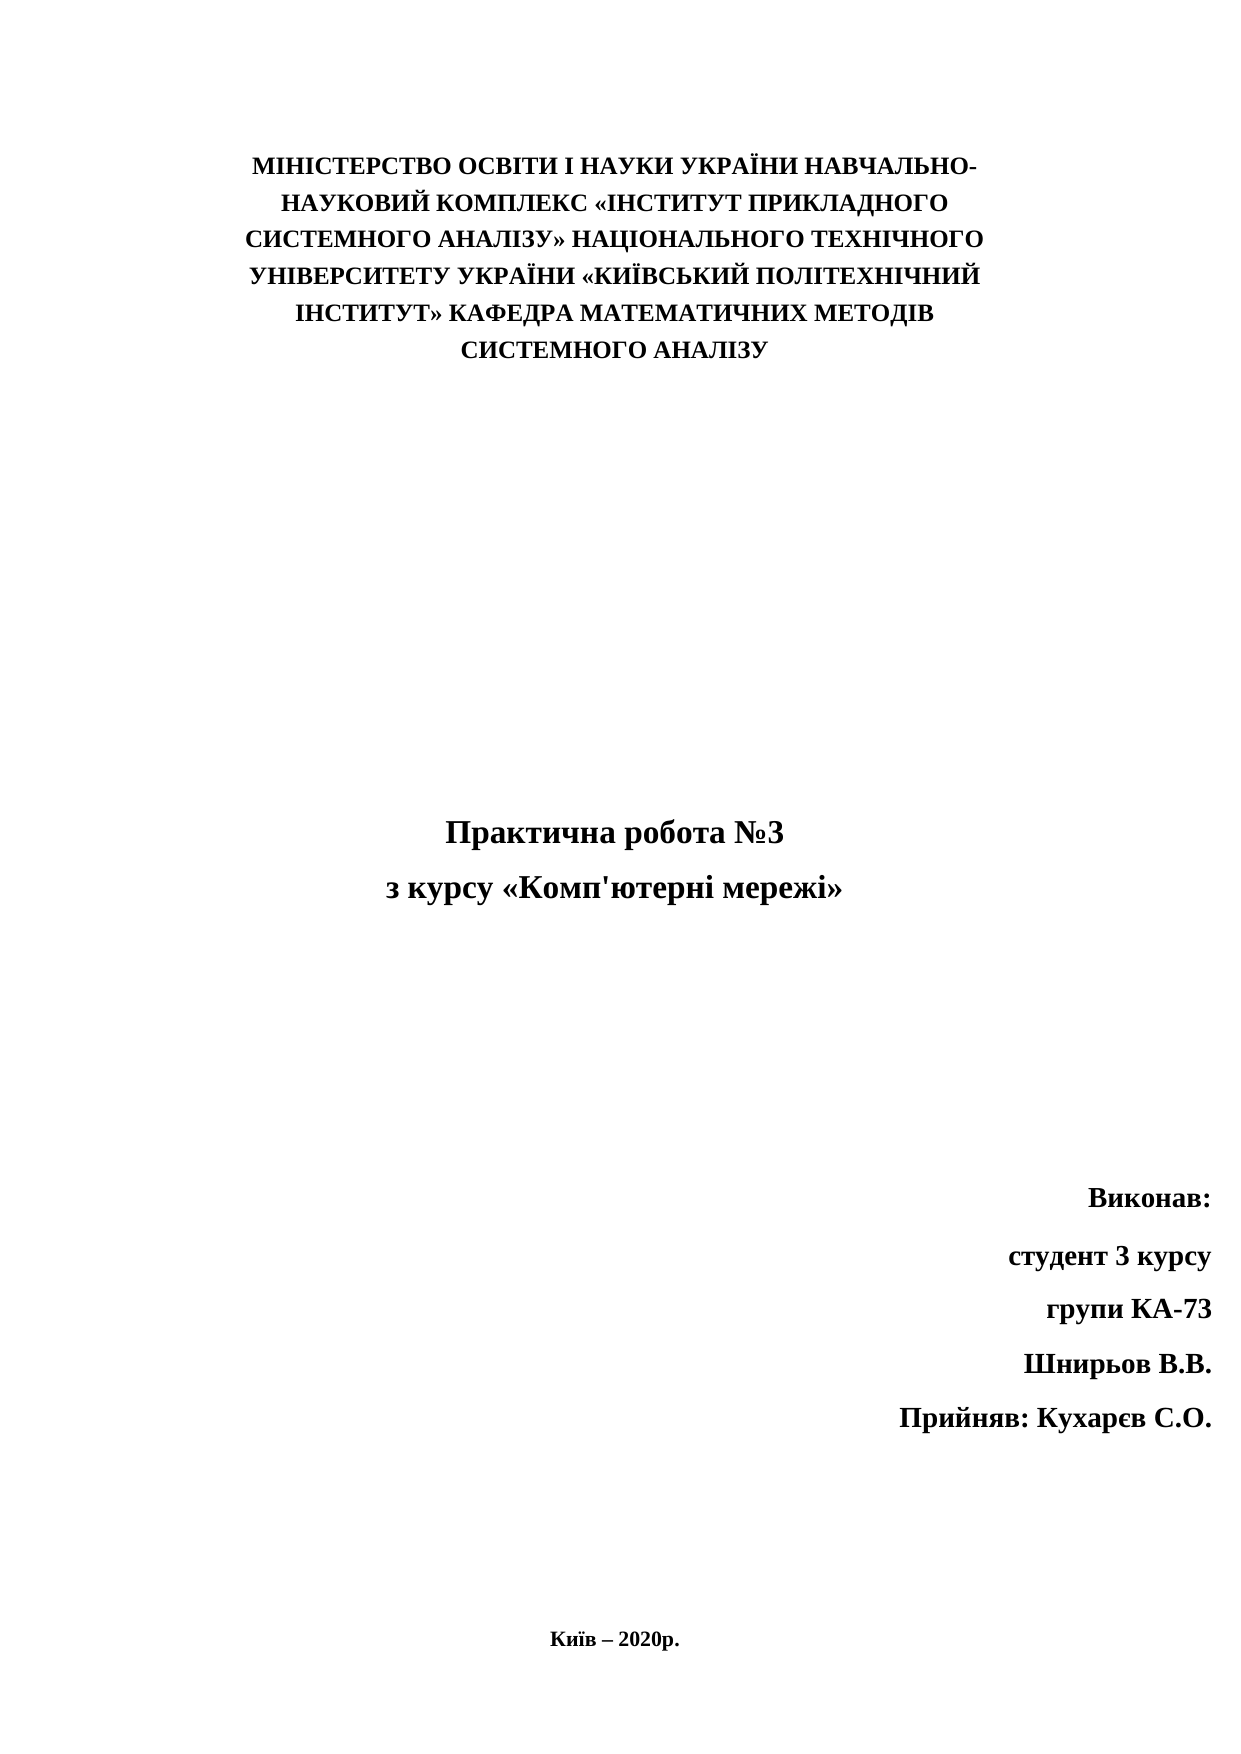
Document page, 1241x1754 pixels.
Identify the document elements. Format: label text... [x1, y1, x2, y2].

text МІНІСТЕРСТВО ОСВІТИ І НАУКИ УКРАЇНИ НАВЧАЛЬНО-НАУКОВИЙ КОМПЛЕКС «ІНСТИТУТ ПРИКЛАДНОГО СИСТЕМНОГО АНАЛІЗУ» НАЦІОНАЛЬНОГО ТЕХНІЧНОГО УНІВЕРСИТЕТУ УКРАЇНИ «КИЇВСЬКИЙ ПОЛІТЕХНІЧНИЙ ІНСТИТУТ» КАФЕДРА МАТЕМАТИЧНИХ МЕТОДІВ СИСТЕМНОГО АНАЛІЗУ [221, 151, 1008, 363]
text Виконав: студент 3 курсу [388, 1156, 1211, 1271]
text групи КА-73 [986, 1292, 1212, 1325]
text Київ – 2020р. [550, 1626, 1150, 1651]
text Практична робота №3 [150, 812, 1079, 851]
text з курсу «Комп'ютерні мережі» [150, 867, 1079, 906]
text Шнирьов В.В. [975, 1346, 1212, 1380]
text Прийняв: Кухарєв С.О. [840, 1400, 1212, 1434]
